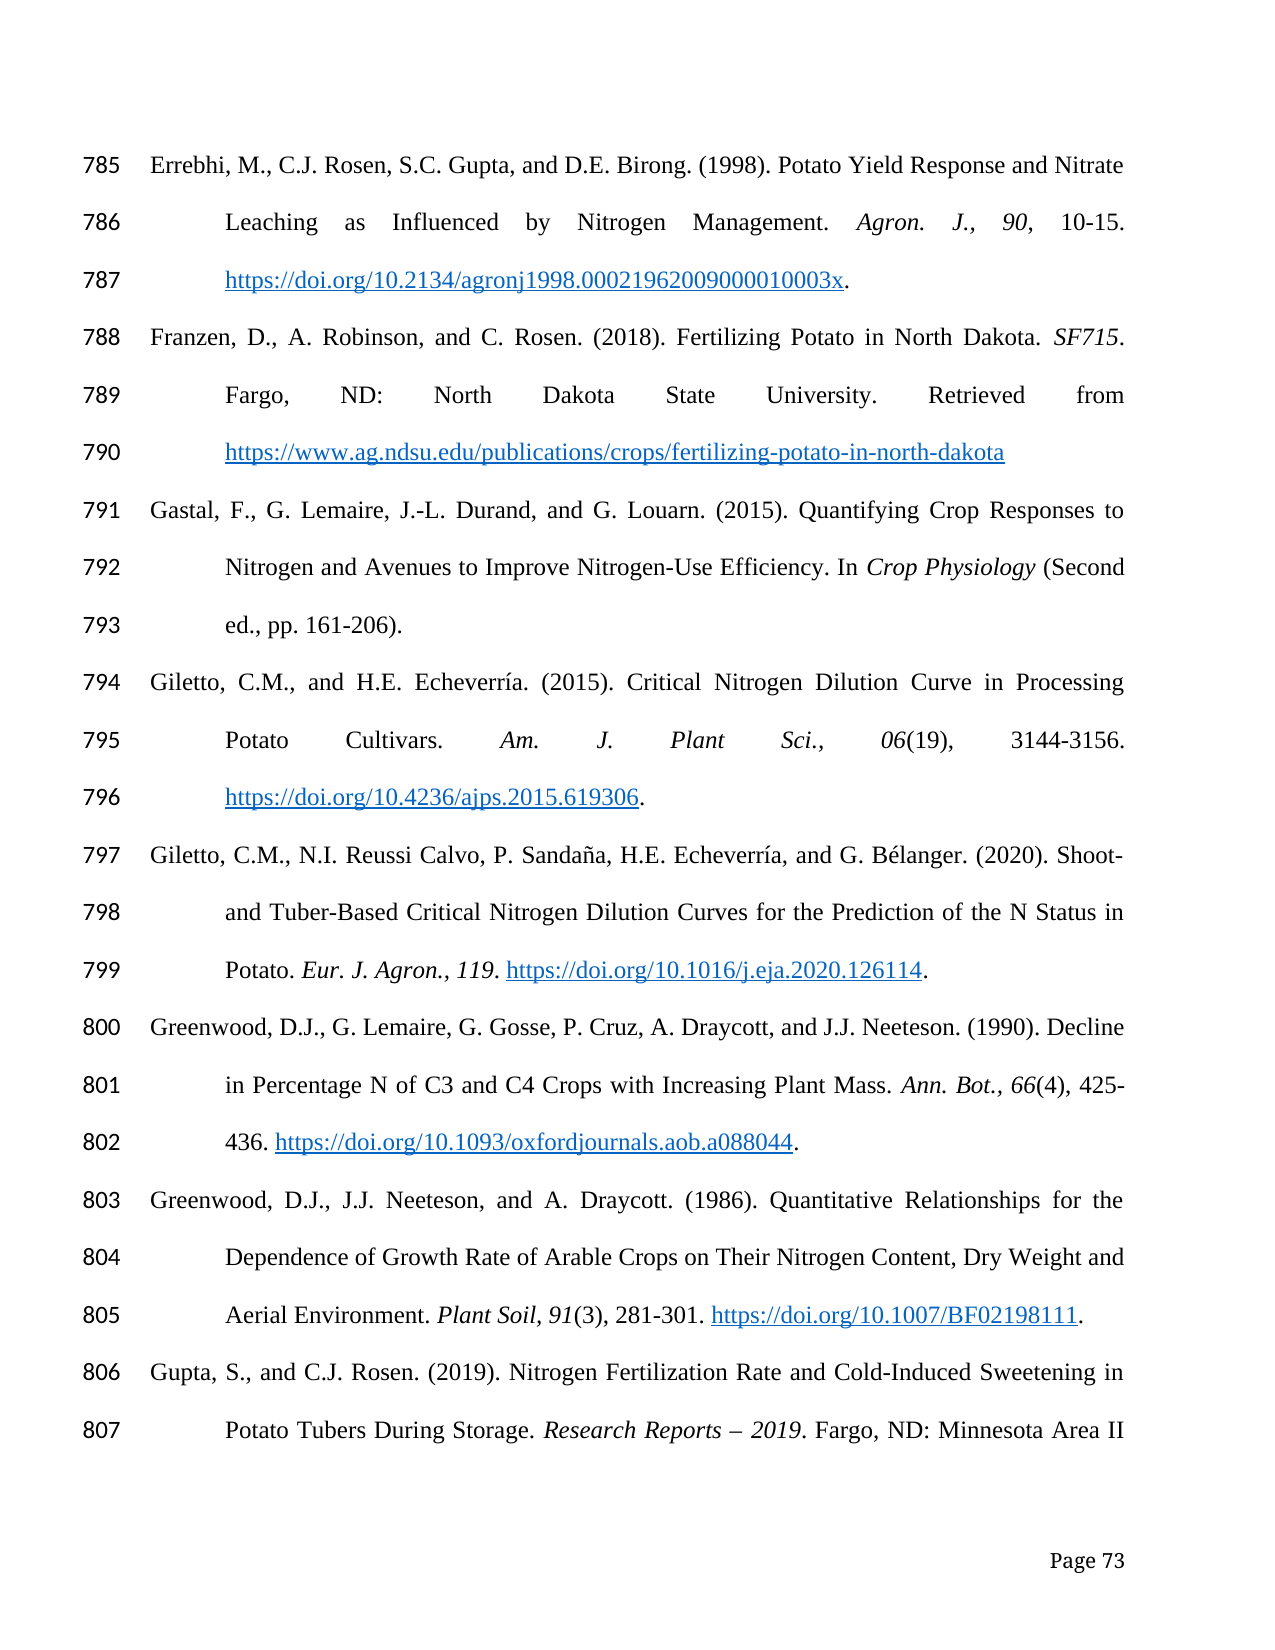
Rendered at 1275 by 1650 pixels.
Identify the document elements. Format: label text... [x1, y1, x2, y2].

text Gastal, F., G. Lemaire, J.-L. Durand, and G. Louarn. (2015). Quantifying Crop Responses to Nitrogen and Avenues to Improve Nitrogen-Use Efficiency. In Crop Physiology (Second ed., pp. 161-206). [150, 495, 1125, 639]
text Franzen, D., A. Robinson, and C. Rosen. (2018). Fertilizing Potato in North Dakota. SF715. Fargo, ND: North Dakota State University. Retrieved from https://www.ag.ndsu.edu/publications/crops/fertilizing-potato-in-north-dakota [150, 322, 1125, 466]
text Greenwood, D.J., G. Lemaire, G. Gosse, P. Cruz, A. Draycott, and J.J. Neeteson. (1990). Decline in Percentage N of C3 and C4 Crops with Increasing Plant Mass. Ann. Bot., 66(4), 425-436. https://doi.org/10.1093/oxfordjournals.aob.a088044. [150, 1012, 1125, 1156]
text Errebhi, M., C.J. Rosen, S.C. Gupta, and D.E. Birong. (1998). Potato Yield Response and Nitrate Leaching as Influenced by Nitrogen Management. Agron. J., 90, 10-15. https://doi.org/10.2134/agronj1998.00021962009000010003x. [150, 150, 1125, 294]
text Greenwood, D.J., J.J. Neeteson, and A. Draycott. (1986). Quantitative Relationships for the Dependence of Growth Rate of Arable Crops on Their Nitrogen Content, Dry Weight and Aerial Environment. Plant Soil, 91(3), 281-301. https://doi.org/10.1007/BF02198111. [150, 1185, 1125, 1329]
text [150, 1357, 1125, 1444]
text Giletto, C.M., and H.E. Echeverría. (2015). Critical Nitrogen Dilution Curve in Processing Potato Cultivars. Am. J. Plant Sci., 06(19), 3144-3156. https://doi.org/10.4236/ajps.2015.619306. [150, 667, 1125, 811]
text Giletto, C.M., N.I. Reussi Calvo, P. Sandaña, H.E. Echeverría, and G. Bélanger. (2020). Shoot- and Tuber-Based Critical Nitrogen Dilution Curves for the Prediction of the N Status in Potato. Eur. J. Agron., 119. https://doi.org/10.1016/j.eja.2020.126114. [150, 840, 1125, 984]
